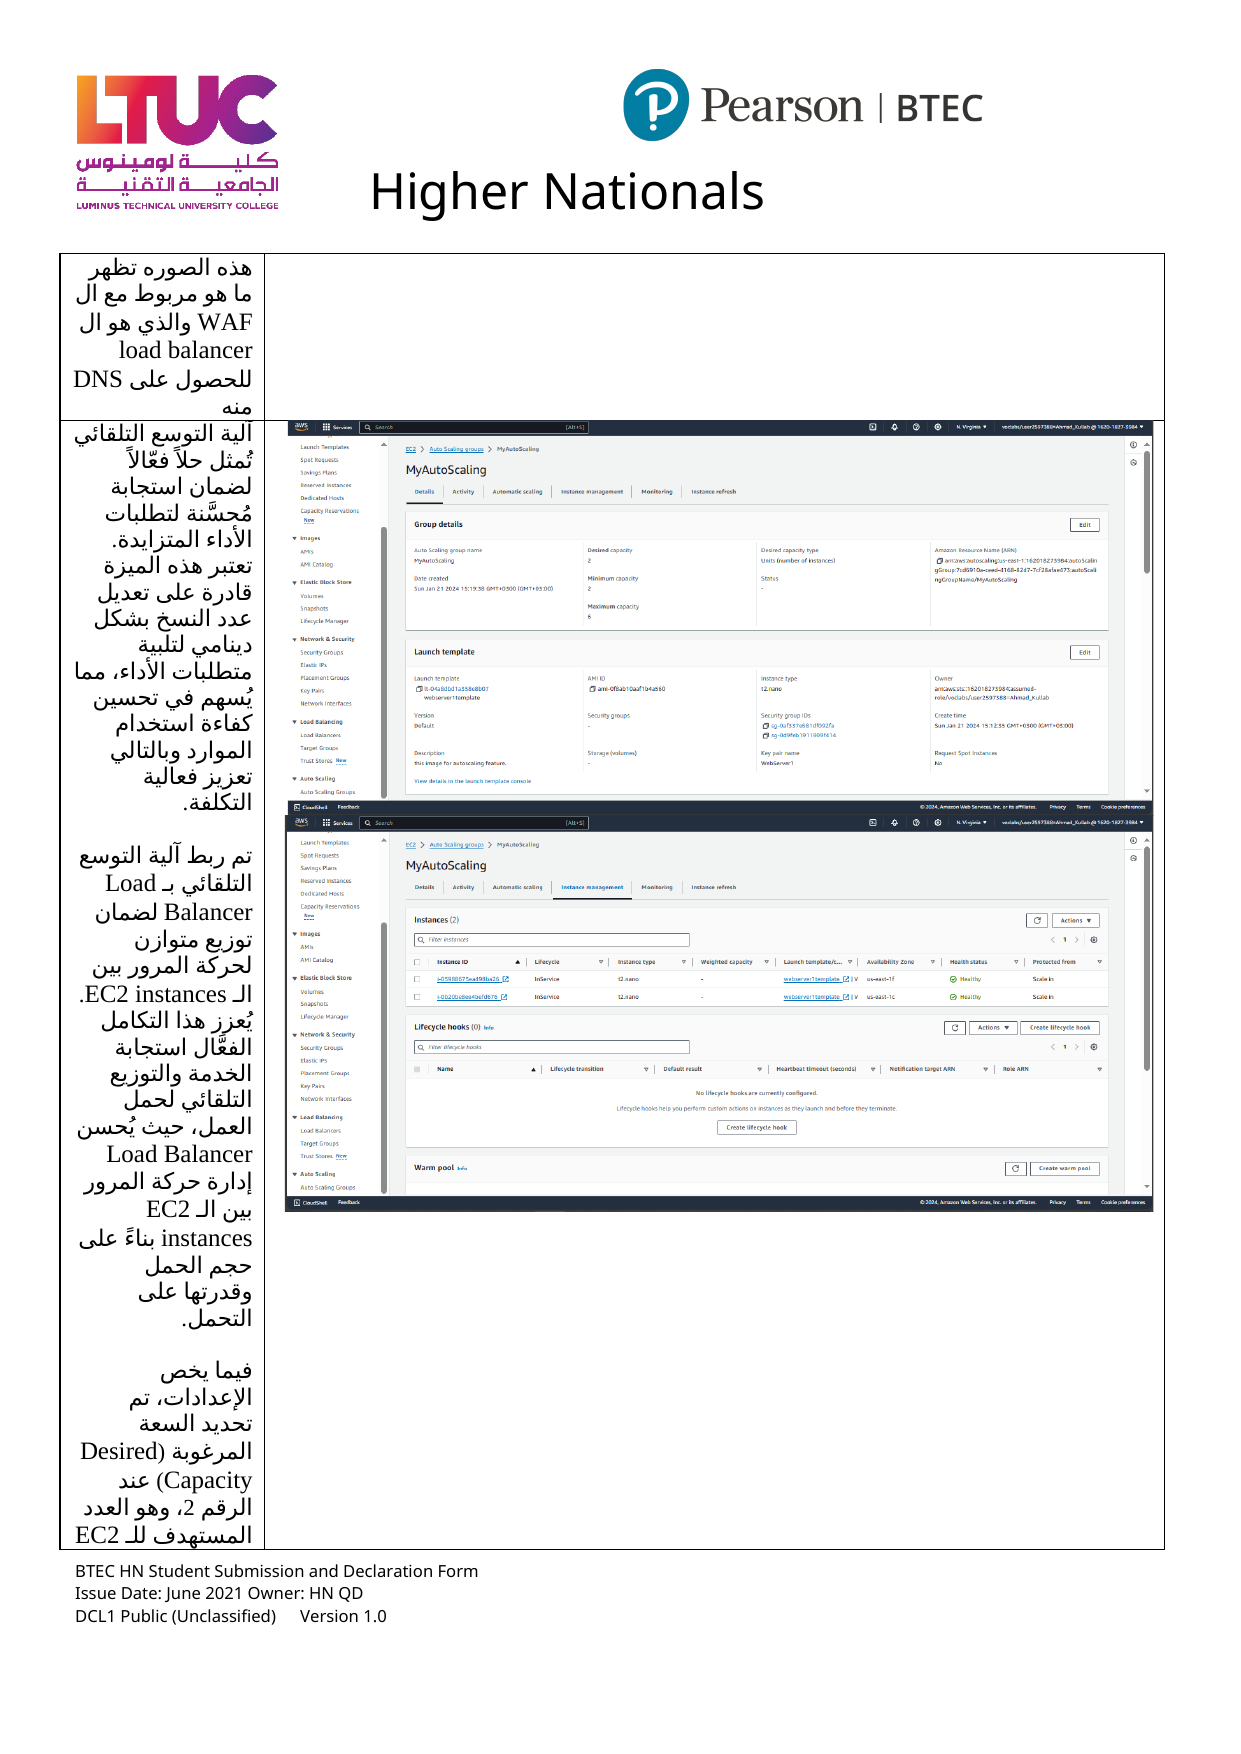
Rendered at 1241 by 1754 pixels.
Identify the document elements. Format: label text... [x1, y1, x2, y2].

picture [284, 420, 1154, 1212]
picture [75, 73, 279, 210]
table_cell [265, 254, 1164, 419]
picture [615, 61, 994, 146]
table_cell [265, 421, 1164, 1549]
